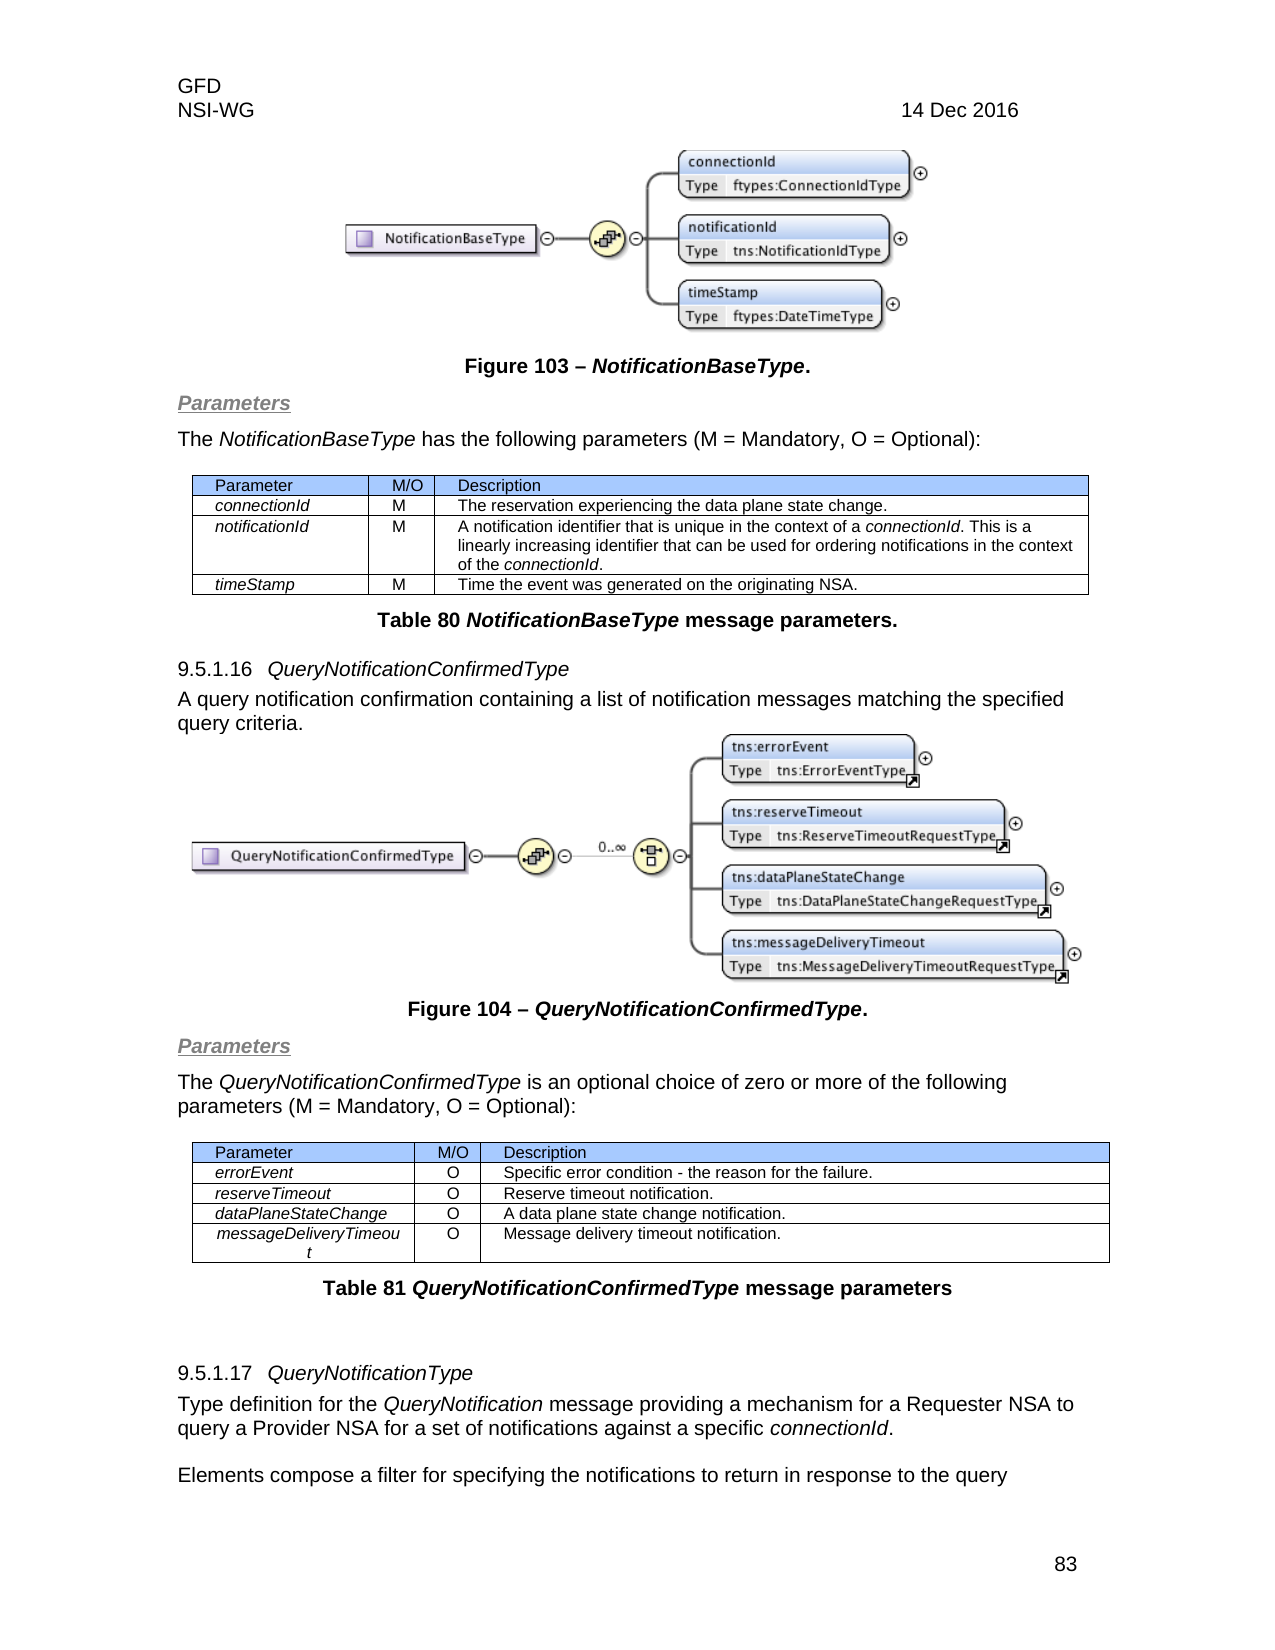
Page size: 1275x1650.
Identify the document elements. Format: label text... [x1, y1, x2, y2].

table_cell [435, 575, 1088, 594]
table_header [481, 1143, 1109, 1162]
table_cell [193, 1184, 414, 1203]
picture [345, 150, 930, 335]
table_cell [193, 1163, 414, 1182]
text Table 81 QueryNotificationConfirmedType message parameters [177, 1276, 1098, 1300]
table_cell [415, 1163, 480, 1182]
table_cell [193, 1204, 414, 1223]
text The NotificationBaseType has the following parameters (M = Mandatory, O = Optional): [177, 427, 1098, 451]
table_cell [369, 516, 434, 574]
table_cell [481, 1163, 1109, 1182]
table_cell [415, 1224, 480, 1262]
text Table 80 NotificationBaseType message parameters. [177, 608, 1098, 632]
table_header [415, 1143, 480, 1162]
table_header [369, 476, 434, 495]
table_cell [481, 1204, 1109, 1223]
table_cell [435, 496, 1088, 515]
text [177, 1391, 1098, 1487]
subtitle QueryNotificationType [177, 1361, 1098, 1385]
subtitle QueryNotificationConfirmedType [177, 657, 1098, 681]
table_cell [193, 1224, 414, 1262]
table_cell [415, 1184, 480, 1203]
text A query notification confirmation containing a list of notification messages matching the specified query criteria. [177, 687, 1098, 735]
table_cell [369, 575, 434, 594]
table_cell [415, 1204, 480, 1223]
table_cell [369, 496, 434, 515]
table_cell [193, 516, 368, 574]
text Figure 104 – QueryNotificationConfirmedType. [177, 997, 1098, 1021]
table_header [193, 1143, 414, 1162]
text The QueryNotificationConfirmedType is an optional choice of zero or more of the following parameters (M = Mandatory, O = Optional): [177, 1070, 1098, 1118]
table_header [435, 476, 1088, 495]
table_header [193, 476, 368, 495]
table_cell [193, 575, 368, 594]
text Figure 103 – NotificationBaseType. [177, 354, 1098, 378]
text Parameters [177, 391, 1098, 414]
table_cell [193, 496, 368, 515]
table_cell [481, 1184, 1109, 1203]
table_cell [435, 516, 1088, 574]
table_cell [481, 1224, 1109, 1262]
picture [191, 734, 1084, 985]
text Parameters [177, 1034, 1098, 1058]
